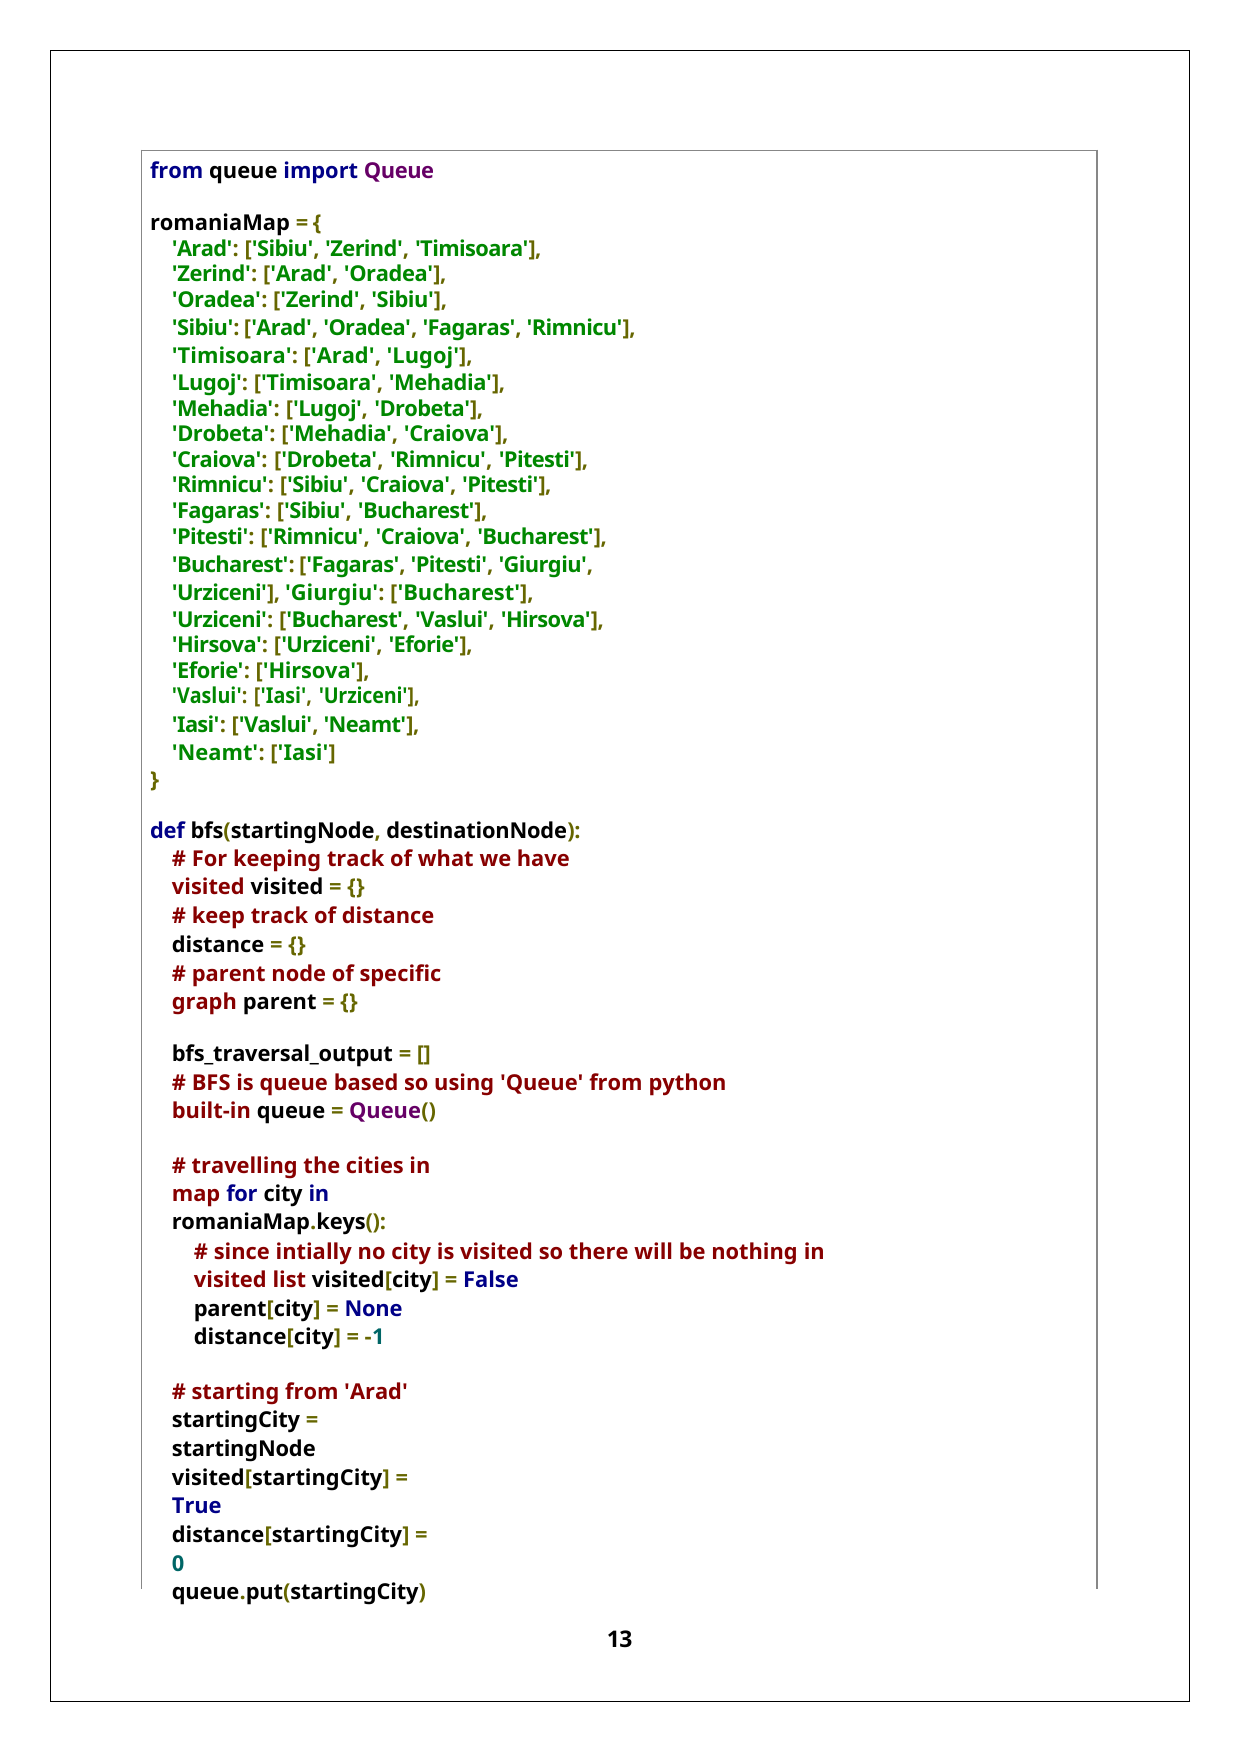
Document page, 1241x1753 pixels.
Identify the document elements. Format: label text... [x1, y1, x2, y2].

text 'Pitesti': ['Rimnicu', 'Craiova', 'Bucharest'], [172, 524, 1111, 549]
text 'Drobeta': ['Mehadia', 'Craiova'], [172, 421, 1111, 447]
text 'Fagaras': ['Sibiu', 'Bucharest'], [172, 498, 1111, 524]
text 'Urziceni': ['Bucharest', 'Vaslui', 'Hirsova'], [172, 607, 1111, 632]
text # BFS is queue based so using 'Queue' from python built-in queue = Queue() [172, 1067, 740, 1124]
text parent[city] = None distance[city] = -1 [194, 1294, 462, 1351]
text 'Sibiu': ['Arad', 'Oradea', 'Fagaras', 'Rimnicu'], 'Timisoara': ['Arad', 'Lugoj'], [172, 313, 648, 370]
text from queue import Queue [150, 155, 1111, 185]
text bfs_traversal_output = [] [172, 1041, 1111, 1067]
text # keep track of distance distance = {} [172, 901, 462, 958]
text # starting from 'Arad' startingCity = startingNode visited[startingCity] = True distance[startingCity] = 0 queue.put(startingCity) [172, 1377, 434, 1606]
text 'Oradea': ['Zerind', 'Sibiu'], [172, 287, 1111, 313]
text 'Hirsova': ['Urziceni', 'Eforie'], [172, 632, 1111, 658]
text 'Vaslui': ['Iasi', 'Urziceni'], [172, 683, 1111, 709]
text # since intially no city is visited so there will be nothing in visited list visited[city] = False [194, 1236, 851, 1294]
text romaniaMap = { [150, 210, 1111, 236]
text 'Lugoj': ['Timisoara', 'Mehadia'], [172, 370, 1111, 396]
text 'Iasi': ['Vaslui', 'Neamt'], 'Neamt': ['Iasi'] [172, 709, 462, 767]
text 'Mehadia': ['Lugoj', 'Drobeta'], [172, 396, 1111, 421]
text # parent node of specific graph parent = {} [172, 959, 500, 1016]
text 'Craiova': ['Drobeta', 'Rimnicu', 'Pitesti'], [172, 447, 1111, 472]
text # For keeping track of what we have visited visited = {} [172, 844, 648, 901]
text 'Zerind': ['Arad', 'Oradea'], [172, 261, 1111, 287]
text # travelling the cities in map for city in romaniaMap.keys(): [172, 1150, 462, 1236]
text 'Bucharest': ['Fagaras', 'Pitesti', 'Giurgiu', 'Urziceni'], 'Giurgiu': ['Bucharest'], [172, 549, 648, 607]
text def bfs(startingNode, destinationNode): [150, 817, 1111, 843]
text } [150, 767, 1111, 793]
text 'Arad': ['Sibiu', 'Zerind', 'Timisoara'], [172, 236, 1111, 261]
text 'Rimnicu': ['Sibiu', 'Craiova', 'Pitesti'], [172, 472, 1111, 498]
text 'Eforie': ['Hirsova'], [172, 658, 1111, 683]
